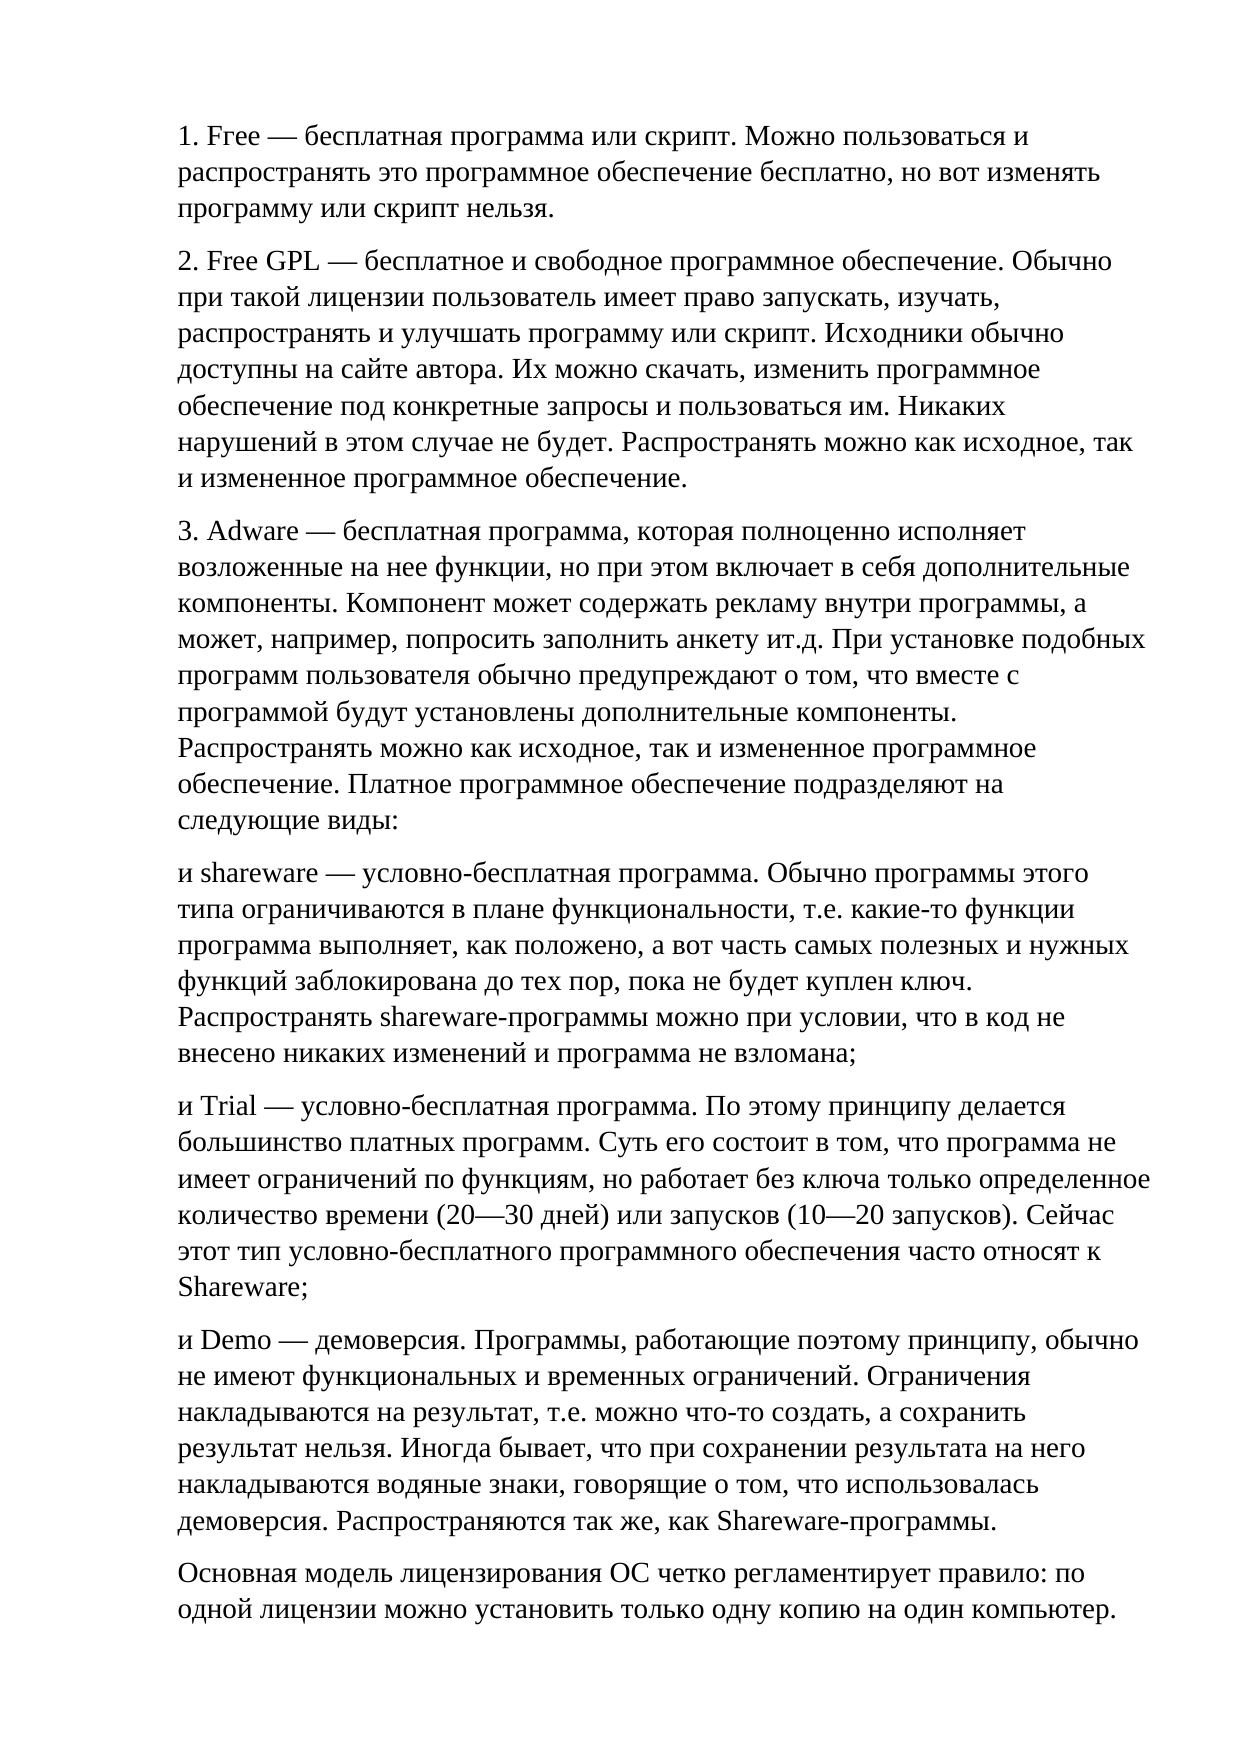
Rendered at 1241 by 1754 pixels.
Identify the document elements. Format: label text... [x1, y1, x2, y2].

text и Demo — демоверсия. Программы, работающие поэтому принципу, обычно не имеют функциональных и временных ограничений. Ограничения накладываются на результат, т.е. можно что-то создать, а сохранить результат нельзя. Иногда бывает, что при сохранении результата на него накладываются водяные знаки, говорящие о том, что использовалась демоверсия. Распространяются так же, как Shareware-программы. [177, 1322, 1152, 1536]
text 3. Adware — бесплатная программа, которая полноценно исполняет возложенные на нее функции, но при этом включает в себя дополнительные компоненты. Компонент может содержать рекламу внутри программы, а может, например, попросить заполнить анкету ит.д. При установке подобных программ пользователя обычно предупреждают о том, что вместе с программой будут установлены дополнительные компоненты. Распространять можно как исходное, так и измененное программное обеспечение. Платное программное обеспечение подразделяют на следующие виды: [177, 513, 1152, 836]
text Основная модель лицензирования ОС четко регламентирует правило: по одной лицензии можно установить только одну копию на один компьютер. [177, 1556, 1152, 1625]
text и Trial — условно-бесплатная программа. По этому принципу делается большинство платных программ. Суть его состоит в том, что программа не имеет ограничений по функциям, но работает без ключа только определенное количество времени (20—30 дней) или запусков (10—20 запусков). Сейчас этот тип условно-бесплатного программного обеспечения часто относят к Shareware; [177, 1088, 1152, 1303]
text 2. Free GPL — бесплатное и свободное программное обеспечение. Обычно при такой лицензии пользователь имеет право запускать, изучать, распространять и улучшать программу или скрипт. Исходники обычно доступны на сайте автора. Их можно скачать, изменить программное обеспечение под конкретные запросы и пользоваться им. Никаких нарушений в этом случае не будет. Распространять можно как исходное, так и измененное программное обеспечение. [177, 243, 1152, 494]
text 1. Fгее — бесплатная программа или скрипт. Можно пользоваться и распространять это программное обеспечение бесплатно, но вот изменять программу или скрипт нельзя. [177, 118, 1152, 224]
text и shareware — условно-бесплатная программа. Обычно программы этого типа ограничиваются в плане функциональности, т.е. какие-то функции программа выполняет, как положено, а вот часть самых полезных и нужных функций заблокирована до тех пор, пока не будет куплен ключ. Распространять shareware-программы можно при условии, что в код не внесено никаких изменений и программа не взломана; [177, 855, 1152, 1069]
